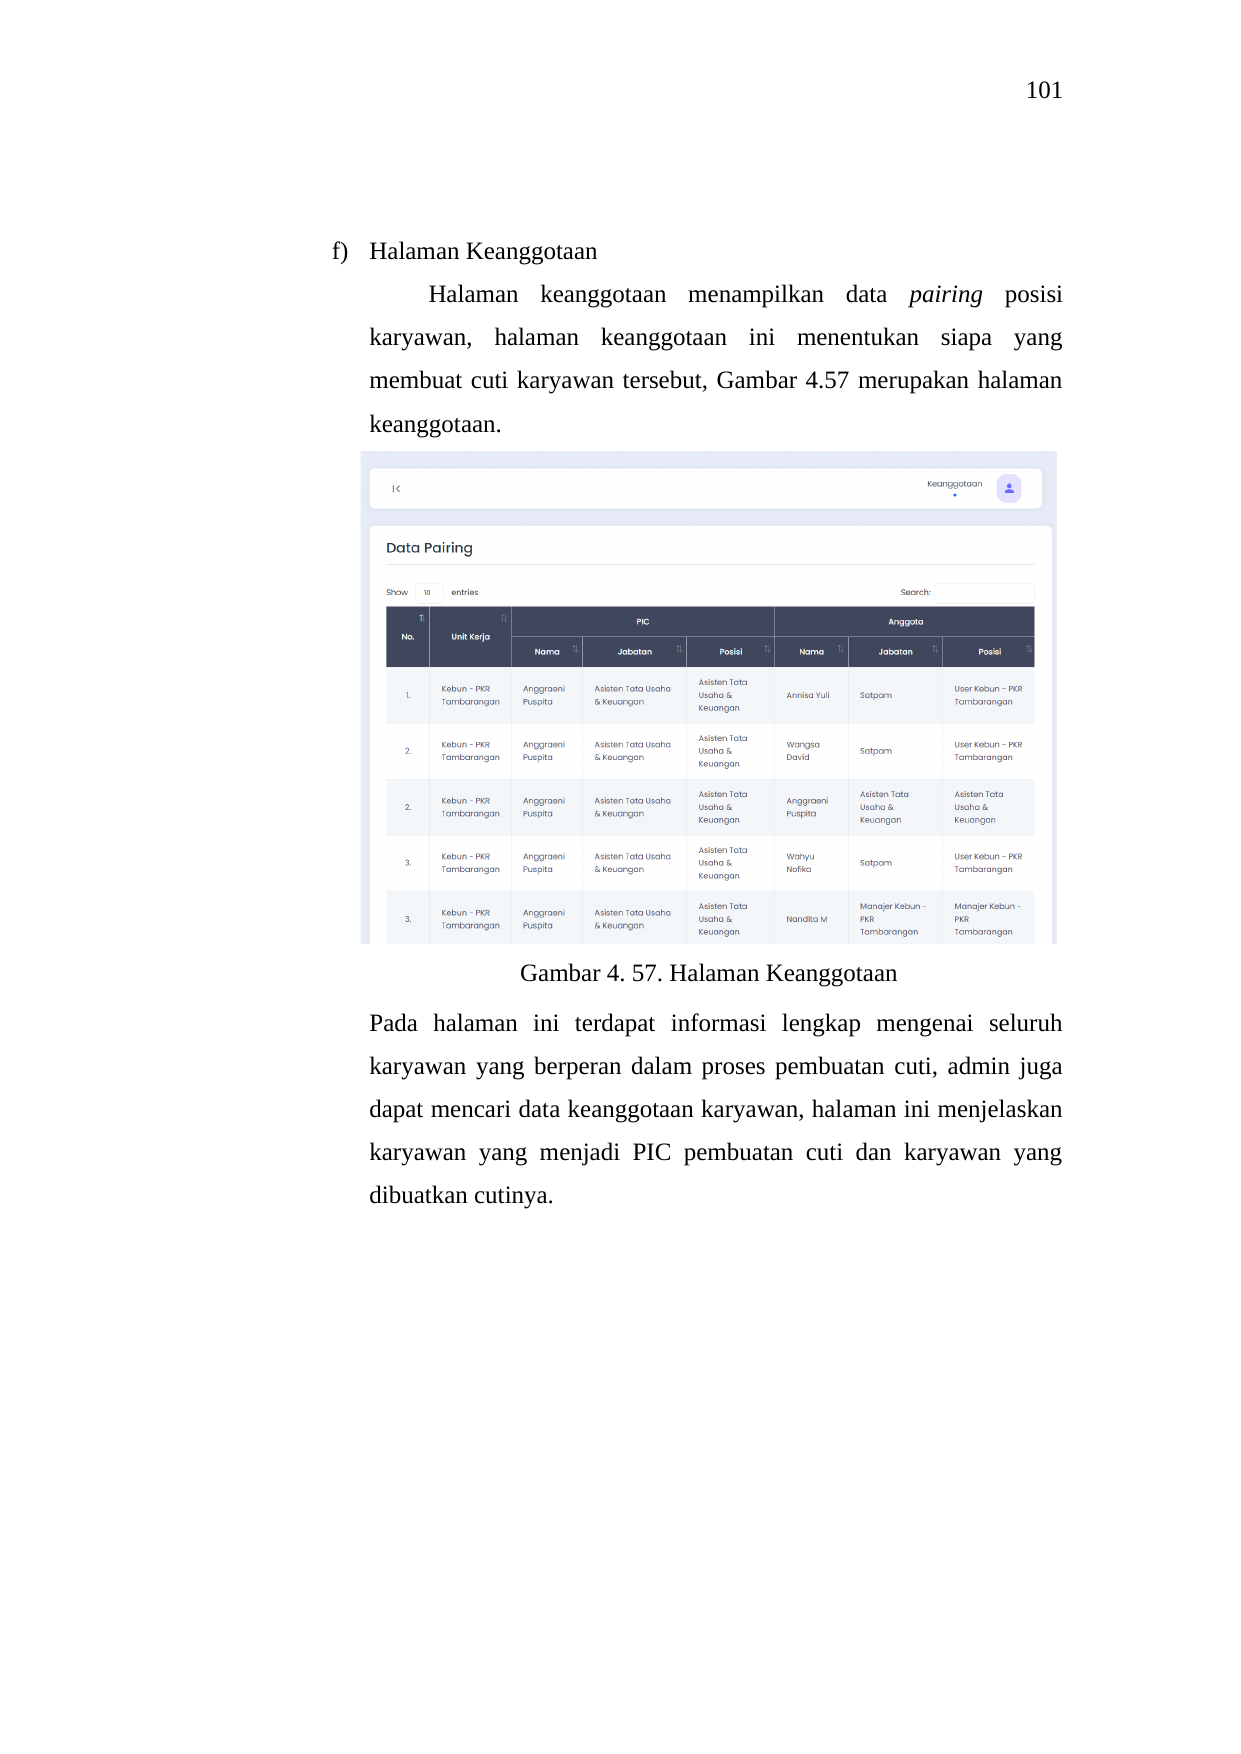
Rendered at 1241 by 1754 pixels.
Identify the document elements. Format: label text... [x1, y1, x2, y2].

list Halaman Keanggotaan [332, 236, 1063, 265]
text Gambar 4. 57. Halaman Keanggotaan [354, 958, 1063, 987]
list Halaman keanggotaan menampilkan data pairing posisi karyawan, halaman keanggotaan ini menentukan siapa yang membuat cuti karyawan tersebut, Gambar 4.57 merupakan halaman keanggotaan. [369, 279, 1063, 437]
picture [360, 451, 1057, 944]
list Pada halaman ini terdapat informasi lengkap mengenai seluruh karyawan yang berperan dalam proses pembuatan cuti, admin juga dapat mencari data keanggotaan karyawan, halaman ini menjelaskan karyawan yang menjadi PIC pembuatan cuti dan karyawan yang dibuatkan cutinya. [369, 1008, 1063, 1209]
